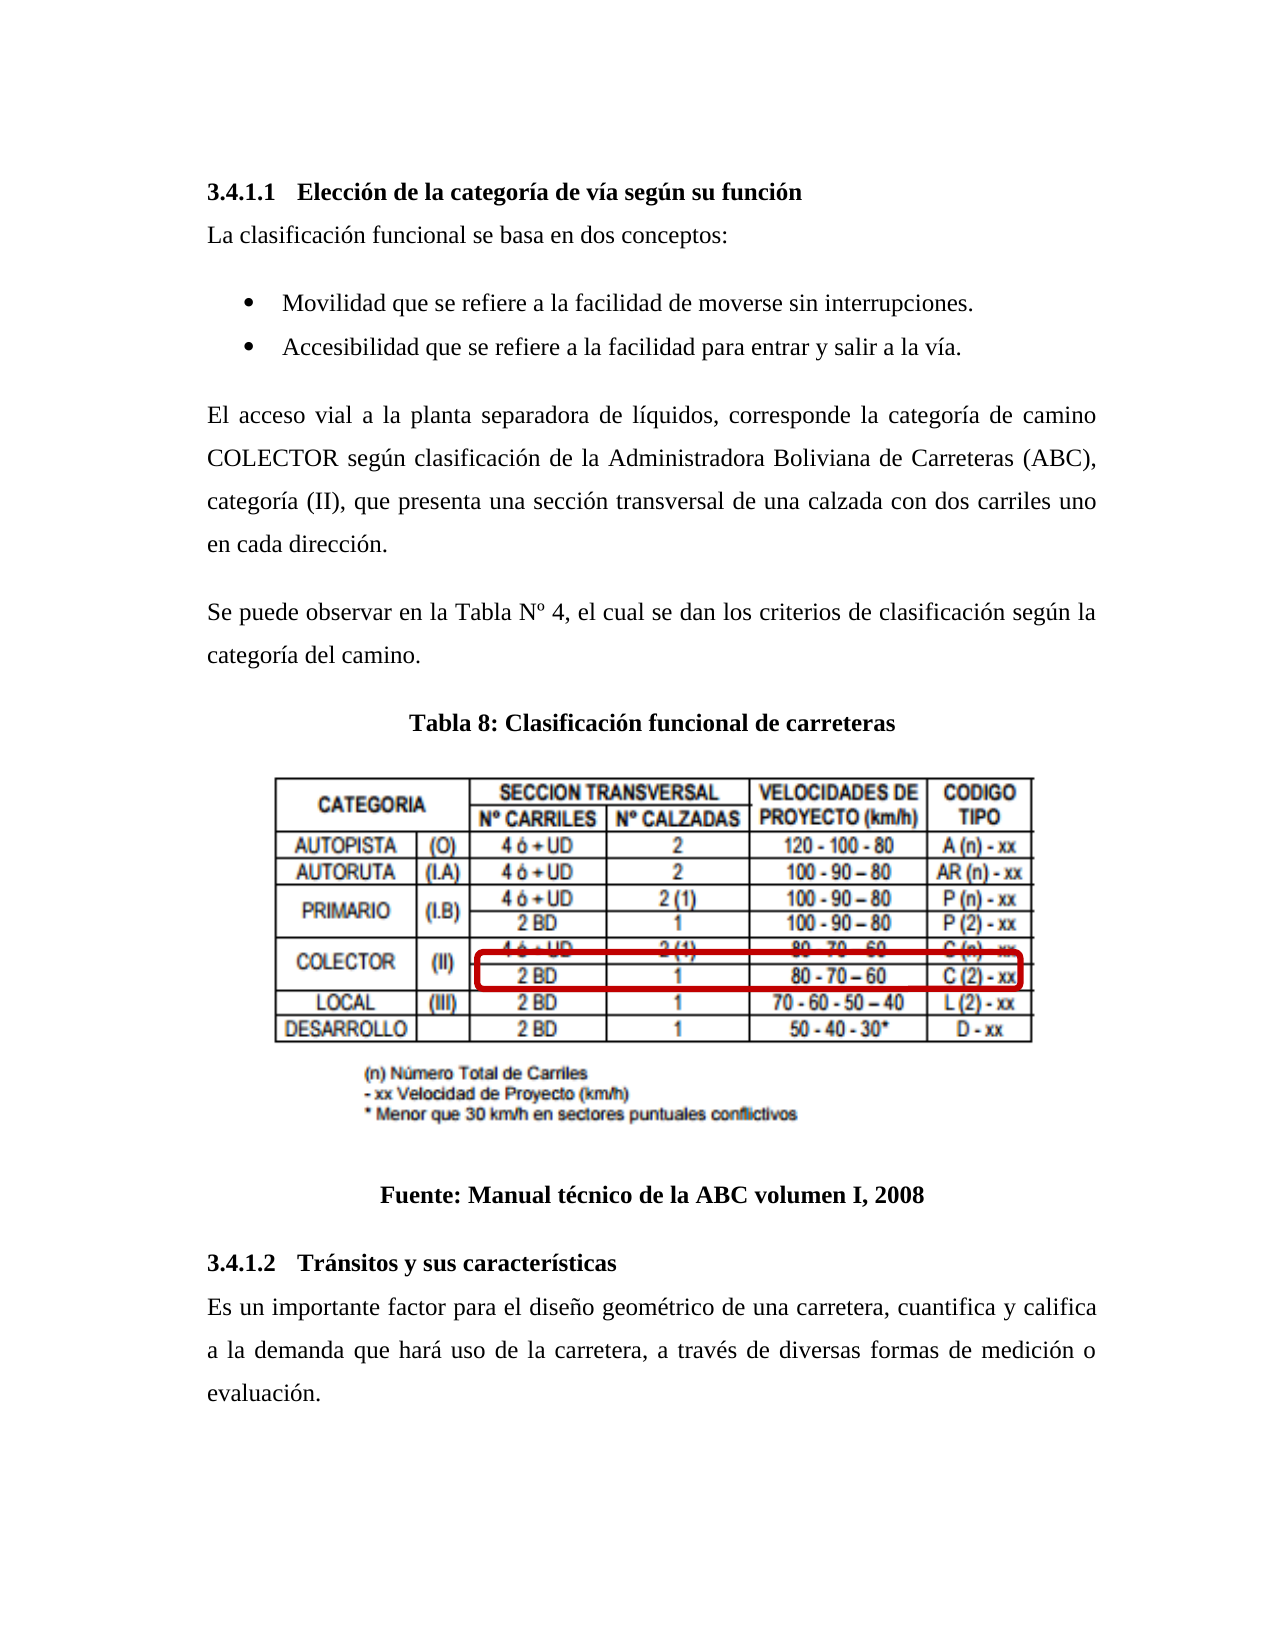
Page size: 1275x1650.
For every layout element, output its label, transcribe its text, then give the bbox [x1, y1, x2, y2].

text Se puede observar en la Tabla Nº 4, el cual se dan los criterios de clasificación según la categoría del camino. [207, 597, 1098, 669]
subtitle Elección de la categoría de vía según su función [207, 177, 1098, 206]
text La clasificación funcional se basa en dos conceptos: [207, 220, 1098, 249]
text Es un importante factor para el diseño geométrico de una carretera, cuantifica y califica a la demanda que hará uso de la carretera, a través de diversas formas de medición o evaluación. [207, 1292, 1098, 1407]
subtitle Tránsitos y sus características [207, 1248, 1098, 1277]
list Accesibilidad que se refiere a la facilidad para entrar y salir a la vía. [244, 332, 1098, 360]
text Fuente: Manual técnico de la ABC volumen I, 2008 [207, 1180, 1098, 1209]
list Movilidad que se refiere a la facilidad de moverse sin interrupciones. [244, 288, 1098, 317]
text El acceso vial a la planta separadora de líquidos, corresponde la categoría de camino COLECTOR según clasificación de la Administradora Boliviana de Carreteras (ABC), categoría (II), que presenta una sección transversal de una calzada con dos carriles uno en cada dirección. [207, 400, 1098, 558]
